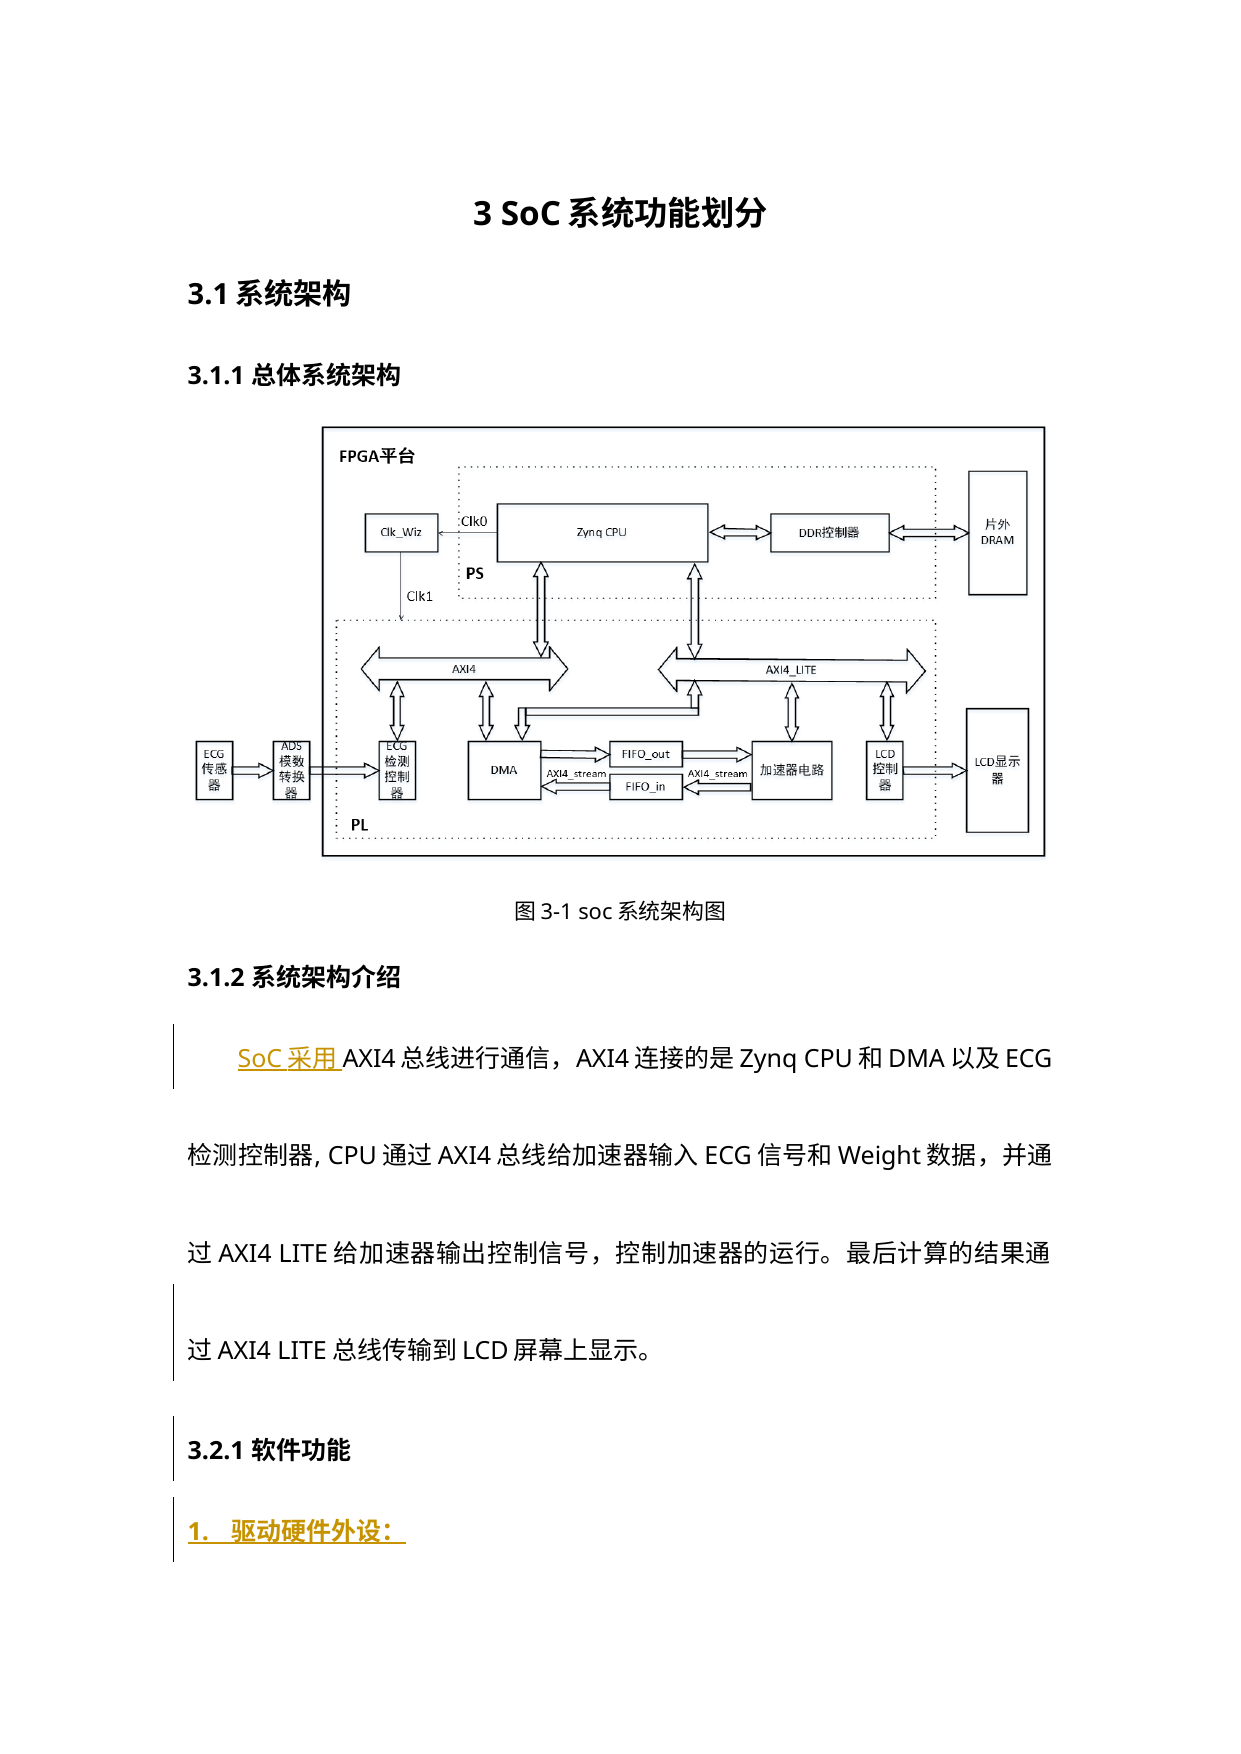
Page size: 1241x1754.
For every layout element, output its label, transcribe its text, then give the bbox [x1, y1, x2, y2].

picture [187, 422, 1053, 862]
text AXI4总线进行通信，AXI4连接的是Zynq CPU和DMA以及ECG检测控制器, CPU通过AXI4总线给加速器输入ECG信号和Weight数据，并通过AXI4 LITE给加速器输出控制信号，控制加速器的运行。最后计算的结果通过AXI4 LITE总线传输到LCD屏幕上显示。 [187, 1024, 1053, 1381]
subtitle 3.1系统架构 [187, 259, 1053, 324]
subtitle 3.2.1 软件功能 [187, 1416, 1053, 1481]
subtitle 3.1.2 系统架构介绍 [187, 943, 1053, 1008]
text 图3-1 soc系统架构图 [187, 894, 1053, 926]
subtitle 3 SoC系统功能划分 [187, 178, 1053, 243]
subtitle 3.1.1 总体系统架构 [187, 341, 1053, 406]
